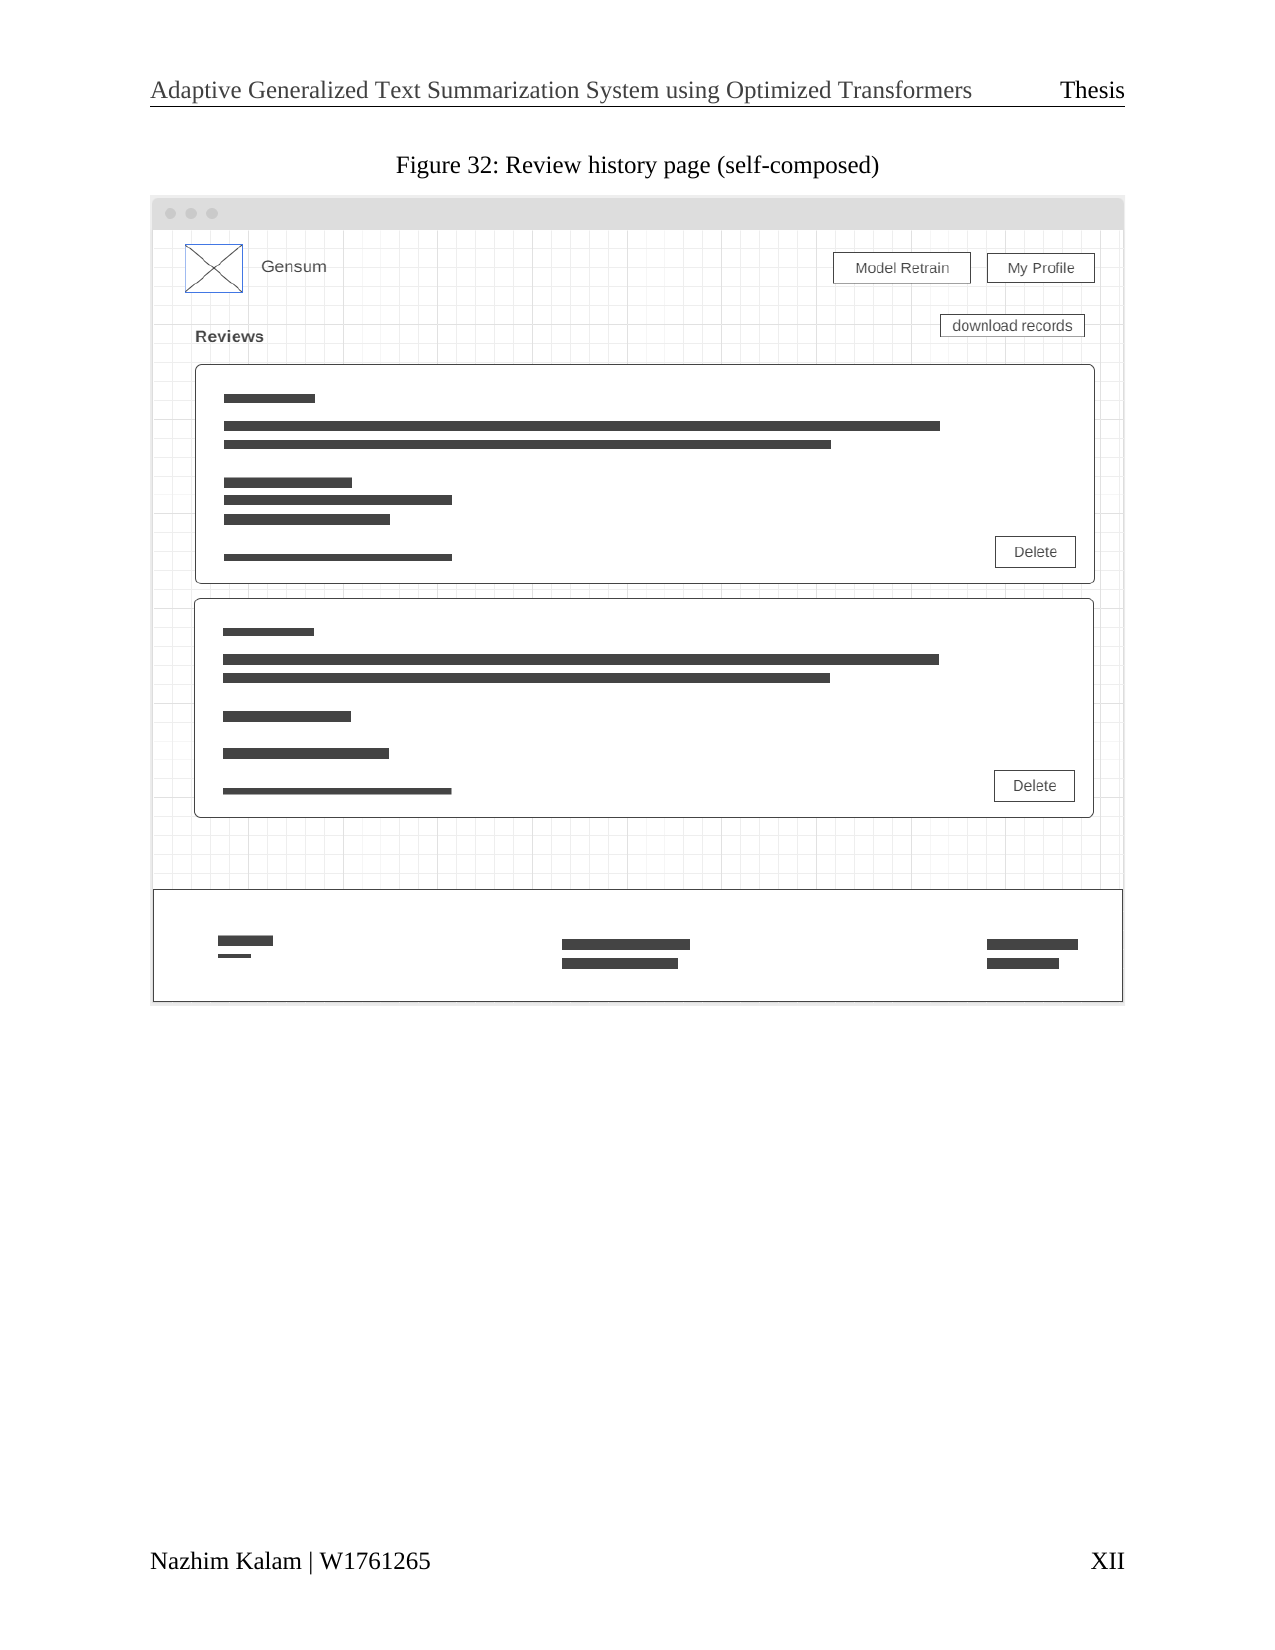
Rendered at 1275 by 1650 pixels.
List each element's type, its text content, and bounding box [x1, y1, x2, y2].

picture [150, 195, 1125, 1006]
text Figure 32: Review history page (self-composed) [150, 150, 1125, 179]
